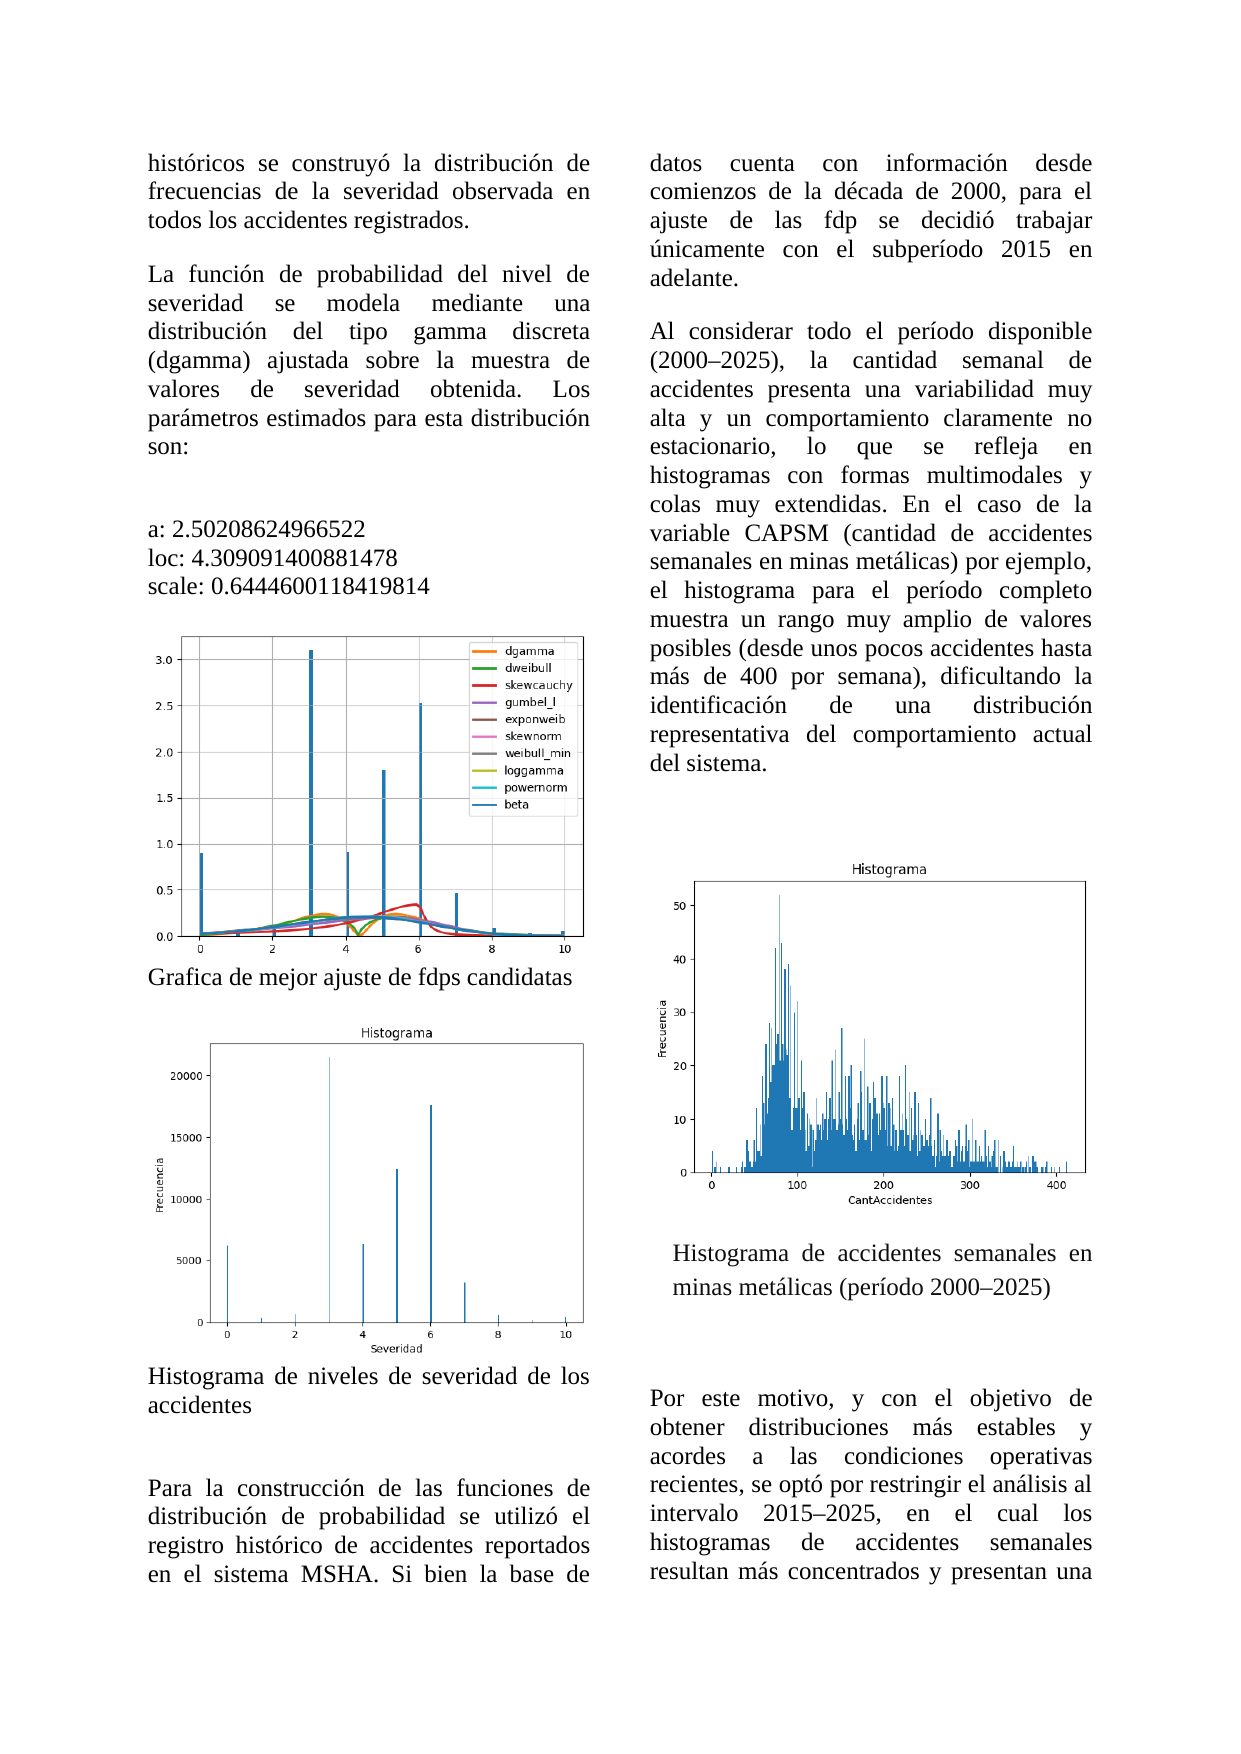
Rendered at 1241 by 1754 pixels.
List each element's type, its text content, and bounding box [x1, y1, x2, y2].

text Histograma de accidentes semanales en minas metálicas (período 2000–2025) [672, 1238, 1092, 1300]
picture [147, 1019, 590, 1362]
picture [147, 628, 590, 963]
text Histograma de niveles de severidad de los accidentes [148, 1361, 591, 1419]
text Al considerar todo el período disponible (2000–2025), la cantidad semanal de accidentes presenta una variabilidad muy alta y un comportamiento claramente no estacionario, lo que se refleja en histogramas con formas multimodales y colas muy extendidas. En el caso de la variable CAPSM (cantidad de accidentes semanales en minas metálicas) por ejemplo, el histograma para el período completo muestra un rango muy amplio de valores posibles (desde unos pocos accidentes hasta más de 400 por semana), dificultando la identificación de una distribución representativa del comportamiento actual del sistema. [649, 316, 1092, 776]
text loc: 4.309091400881478 [148, 543, 591, 571]
text a: 2.50208624966522 [148, 514, 591, 543]
text La función de probabilidad del nivel de severidad se modela mediante una distribución del tipo gamma discreta (dgamma) ajustada sobre la muestra de valores de severidad obtenida. Los parámetros estimados para esta distribución son: [148, 259, 591, 460]
text scale: 0.6444600118419814 [148, 571, 591, 600]
picture [649, 855, 1092, 1214]
text Para la construcción de las funciones de distribución de probabilidad se utilizó el registro histórico de accidentes reportados en el sistema MSHA. Si bien la base de datos cuenta con información desde comienzos de la década de 2000, para el ajuste de las fdp se decidió trabajar únicamente con el subperíodo 2015 en adelante. [148, 1473, 591, 1588]
text Grafica de mejor ajuste de fdps candidatas [148, 962, 591, 991]
text Para la construcción de las funciones de distribución de probabilidad se utilizó el registro histórico de accidentes reportados en el sistema MSHA. Si bien la base de datos cuenta con información desde comienzos de la década de 2000, para el ajuste de las fdp se decidió trabajar únicamente con el subperíodo 2015 en adelante. [649, 148, 1092, 291]
